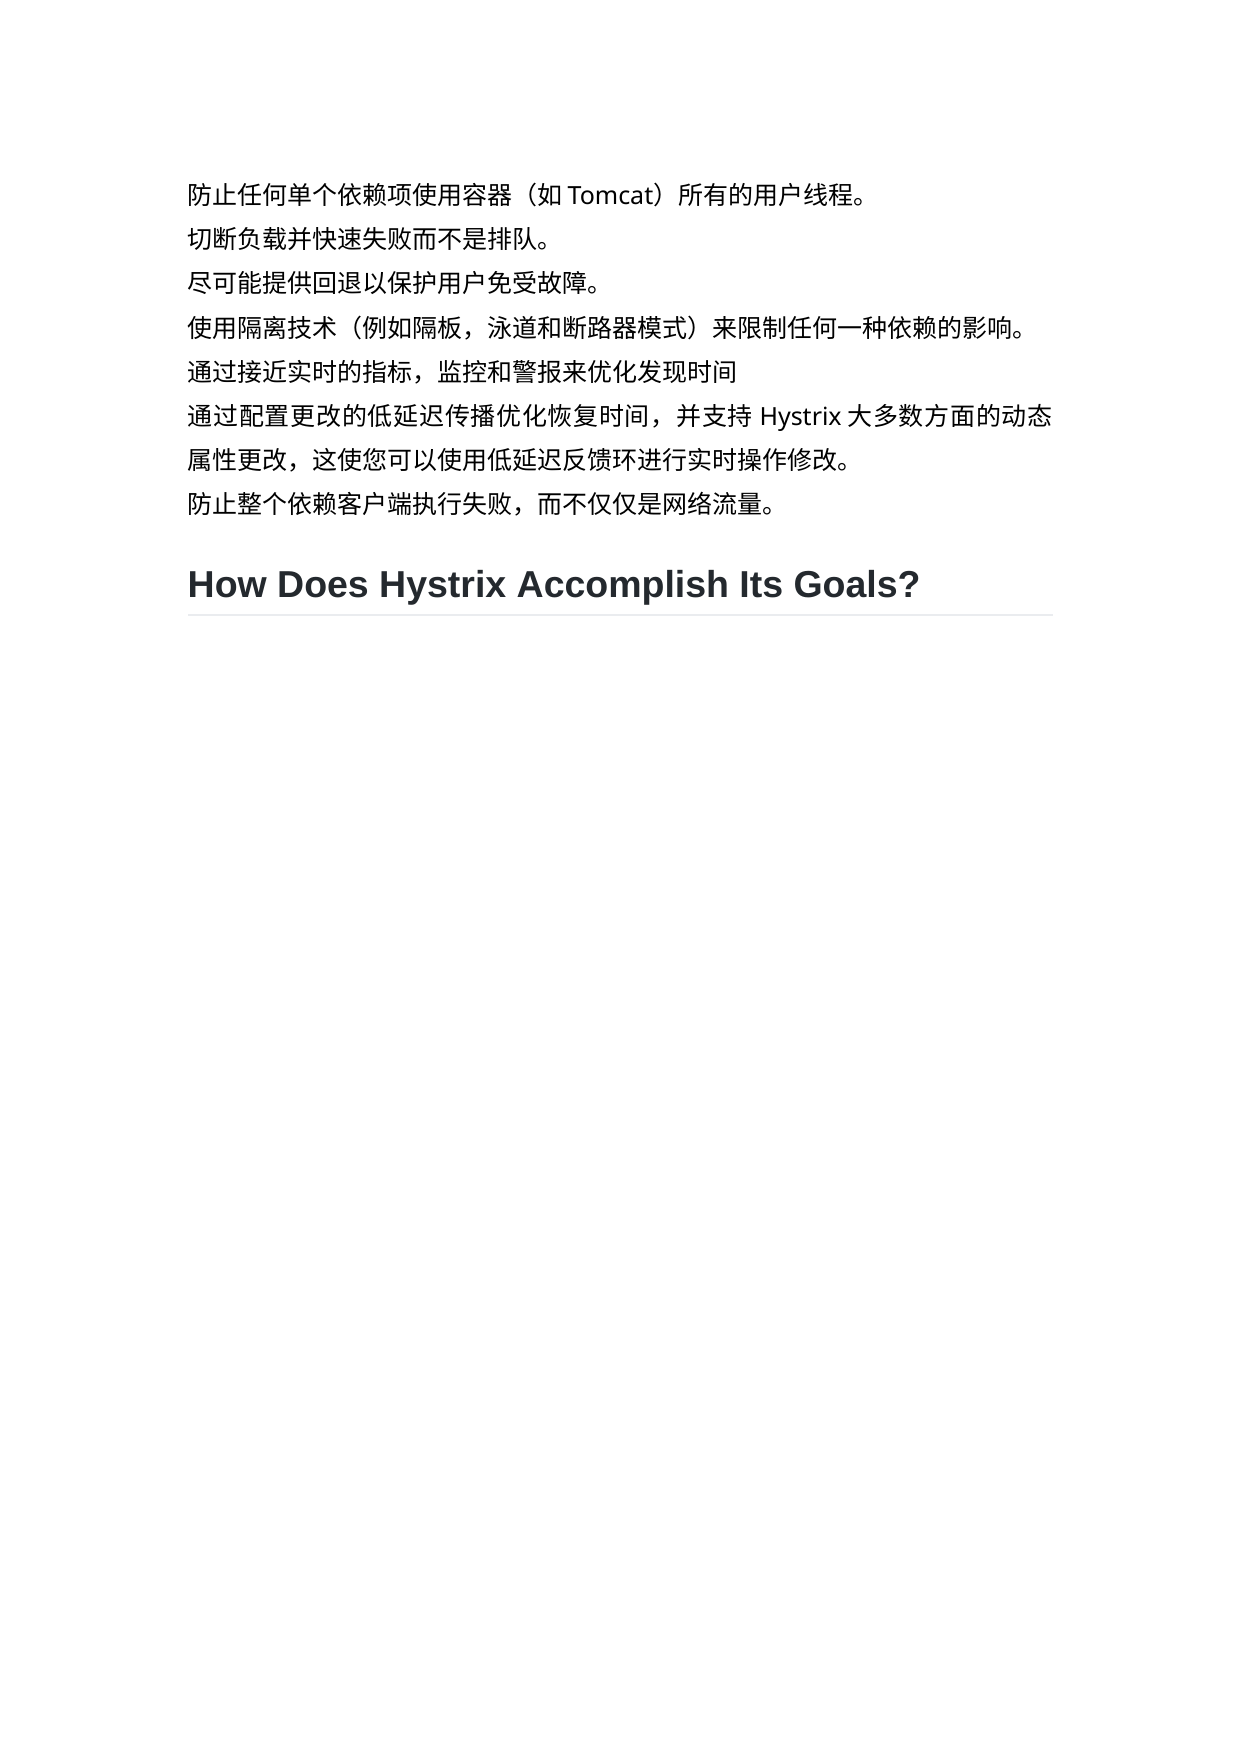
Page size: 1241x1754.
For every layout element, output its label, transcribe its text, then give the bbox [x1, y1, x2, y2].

text 切断负载并快速失败而不是排队。 [187, 216, 1053, 260]
text 通过配置更改的低延迟传播优化恢复时间，并支持Hystrix大多数方面的动态属性更改，这使您可以使用低延迟反馈环进行实时操作修改。 [187, 392, 1053, 480]
text 使用隔离技术（例如隔板，泳道和断路器模式）来限制任何一种依赖的影响。 [187, 304, 1053, 348]
text 防止整个依赖客户端执行失败，而不仅仅是网络流量。 [187, 480, 1053, 524]
subtitle How Does Hystrix Accomplish Its Goals? [187, 562, 1053, 616]
text 防止任何单个依赖项使用容器（如Tomcat）所有的用户线程。 [187, 172, 1053, 216]
text 通过接近实时的指标，监控和警报来优化发现时间 [187, 348, 1053, 392]
text 尽可能提供回退以保护用户免受故障。 [187, 260, 1053, 304]
